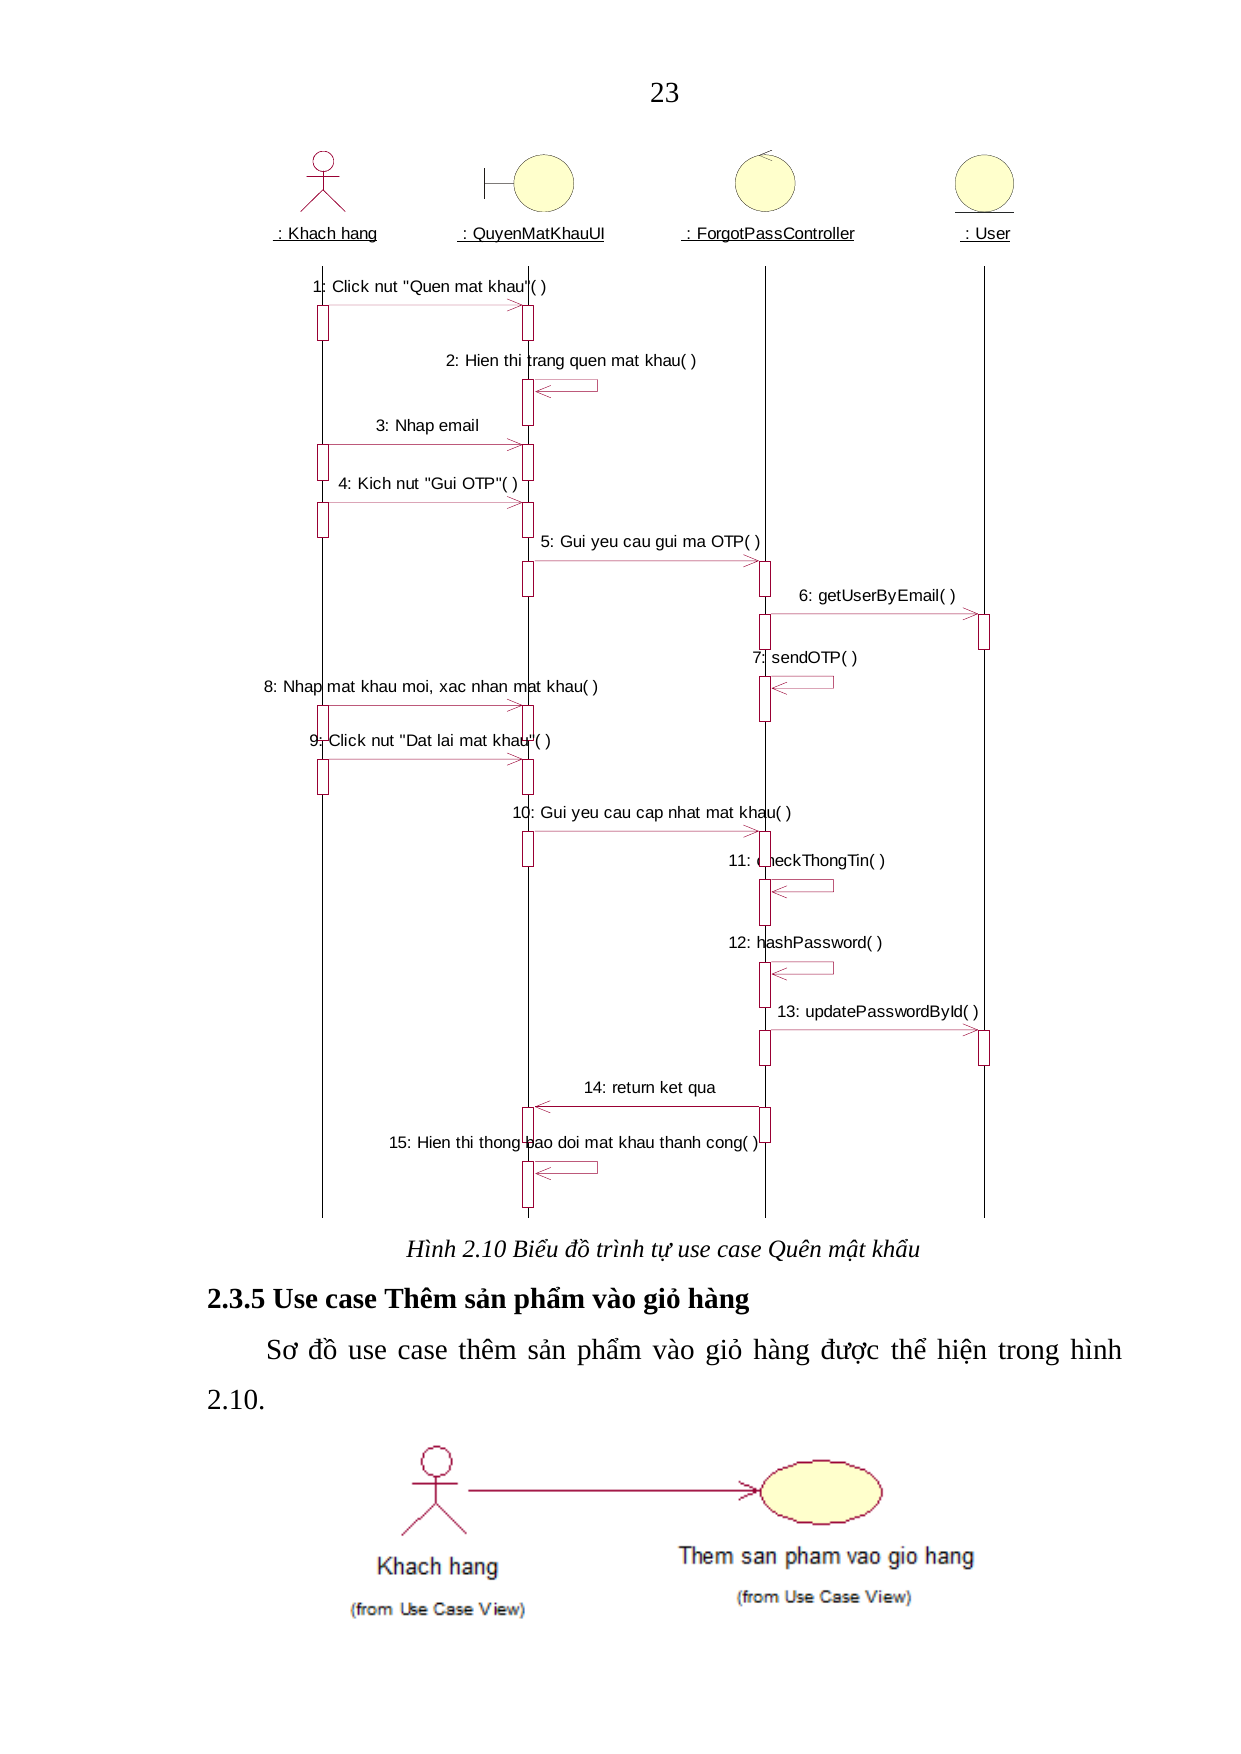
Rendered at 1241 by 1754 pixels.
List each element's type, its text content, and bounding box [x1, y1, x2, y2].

subtitle Use case Thêm sản phẩm vào giỏ hàng [207, 1282, 1122, 1315]
picture [337, 1432, 992, 1633]
text Sơ đồ use case thêm sản phẩm vào giỏ hàng được thể hiện trong hình 2.10. [207, 1332, 1122, 1416]
